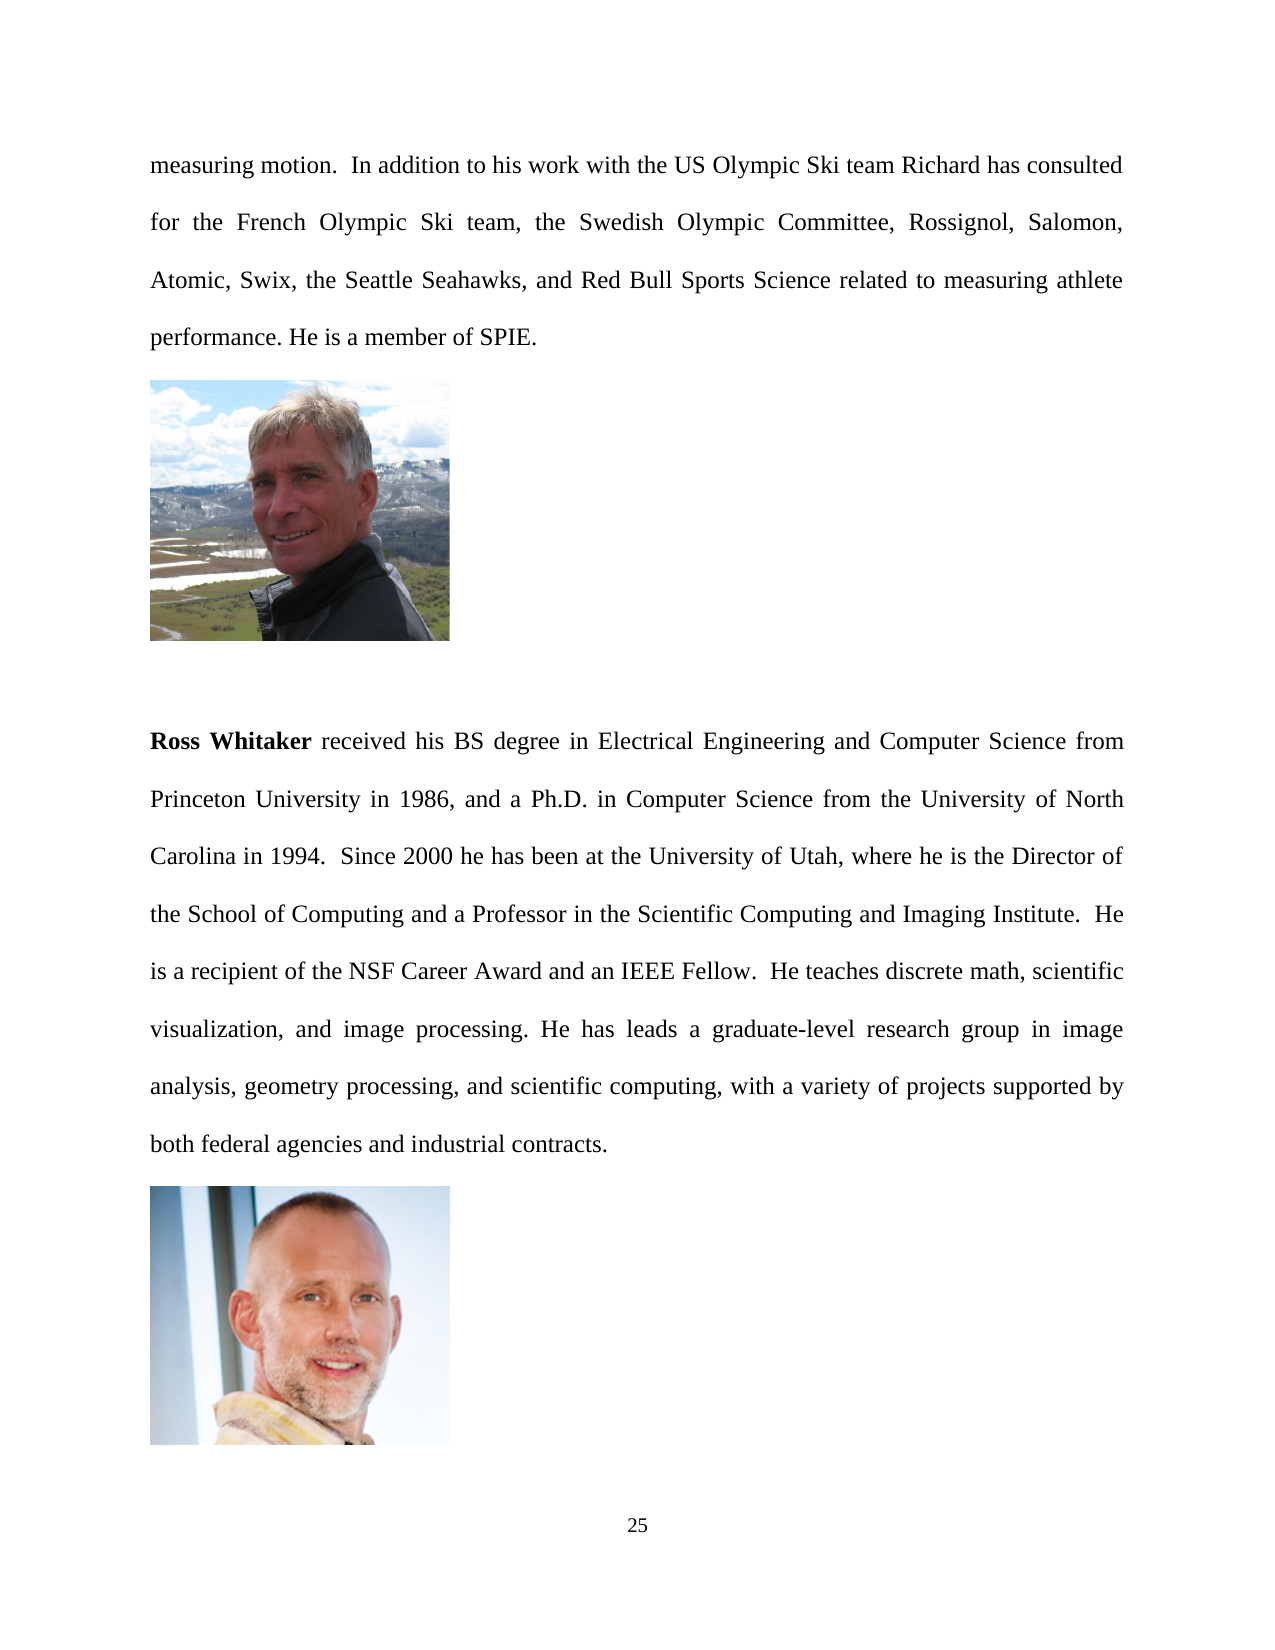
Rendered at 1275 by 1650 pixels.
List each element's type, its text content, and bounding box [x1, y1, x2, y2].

text Ross Whitaker received his BS degree in Electrical Engineering and Computer Science from Princeton University in 1986, and a Ph.D. in Computer Science from the University of North Carolina in 1994. Since 2000 he has been at the University of Utah, where he is the Director of the School of Computing and a Professor in the Scientific Computing and Imaging Institute. He is a recipient of the NSF Career Award and an IEEE Fellow. He teaches discrete math, scientific visualization, and image processing. He has leads a graduate-level research group in image analysis, geometry processing, and scientific computing, with a variety of projects supported by both federal agencies and industrial contracts. [150, 669, 1125, 1158]
picture [150, 1186, 451, 1445]
picture [150, 380, 450, 641]
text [150, 150, 1125, 351]
